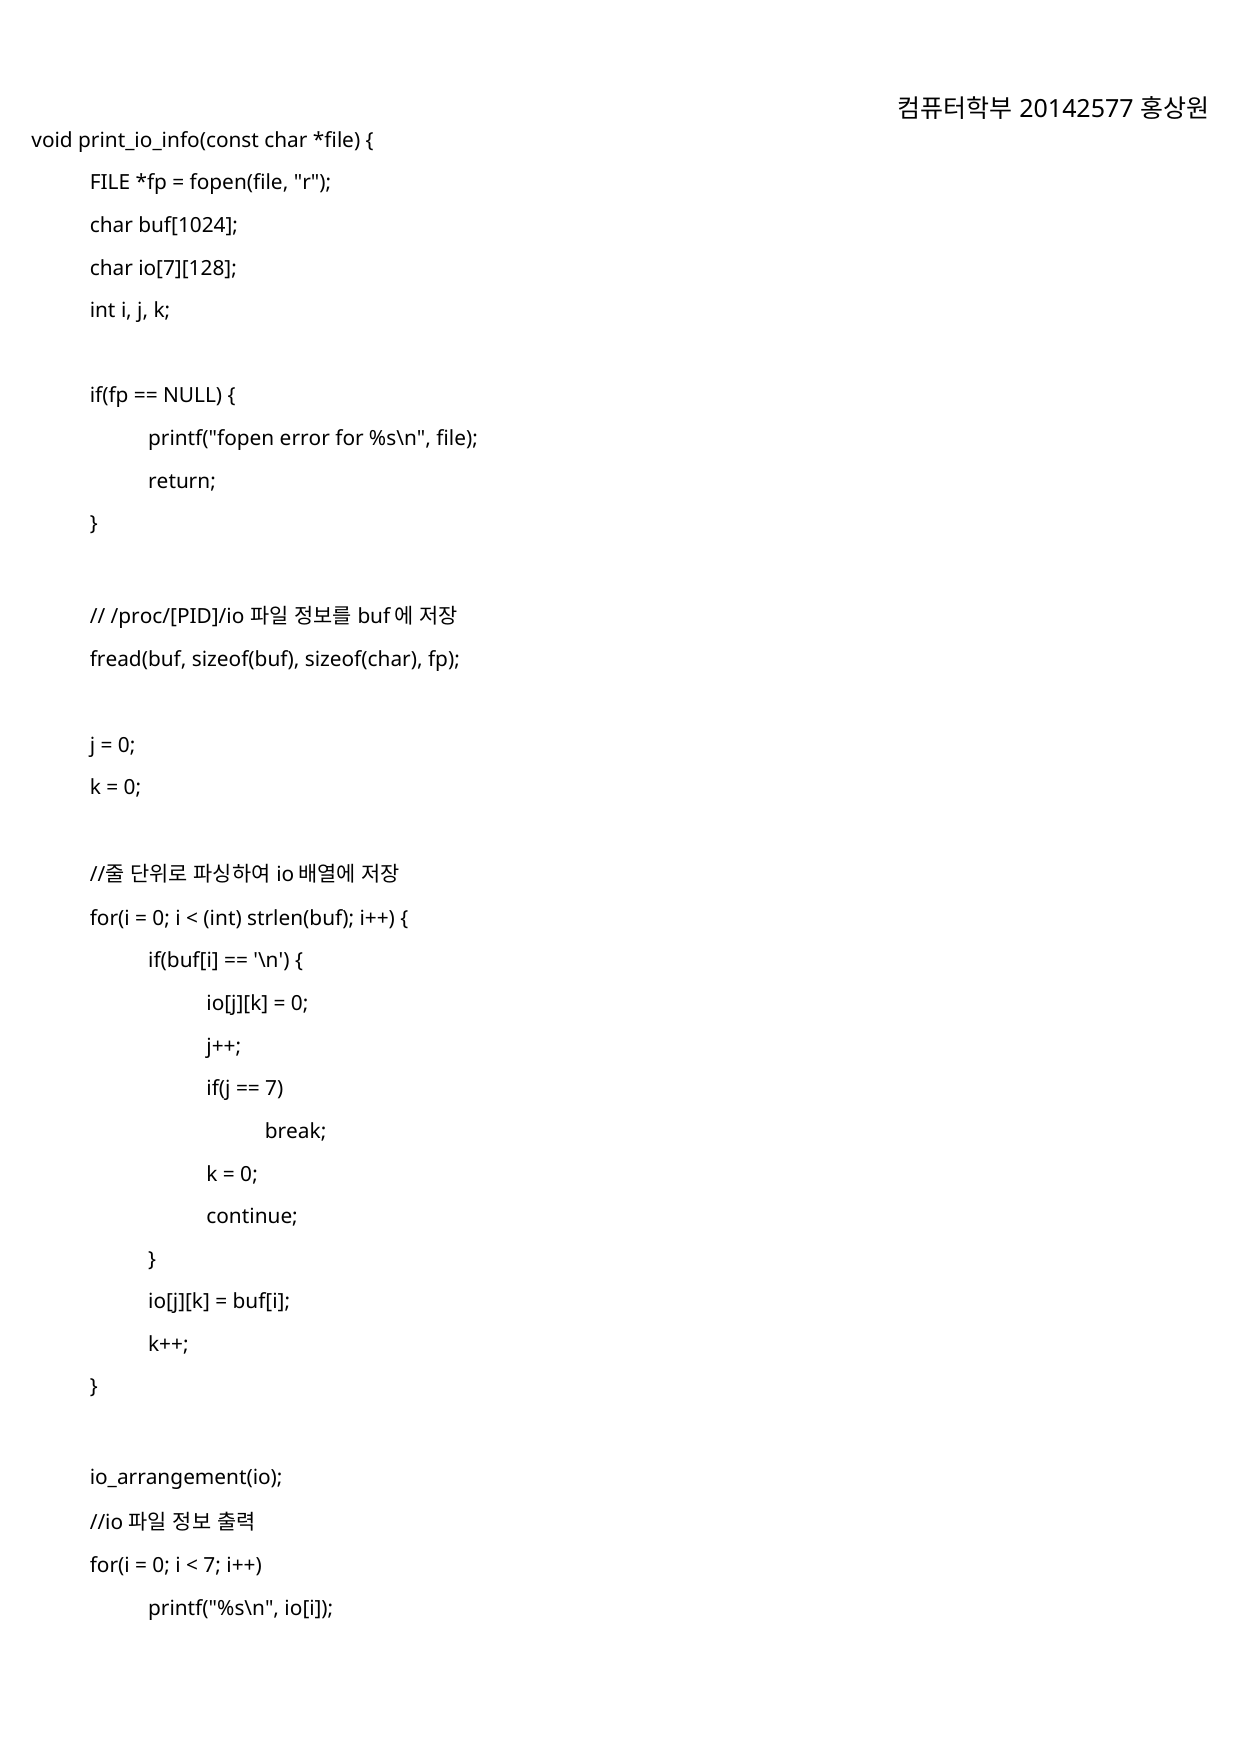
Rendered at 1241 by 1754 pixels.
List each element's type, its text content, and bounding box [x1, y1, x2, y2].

text char io[7][128]; [31, 253, 1209, 281]
text k = 0; [31, 1159, 1209, 1187]
text io[j][k] = 0; [31, 988, 1209, 1017]
text } [31, 1372, 1209, 1400]
text k++; [31, 1329, 1209, 1357]
text if(buf[i] == '\n') { [31, 946, 1209, 974]
text k = 0; [31, 772, 1209, 801]
text int i, j, k; [31, 295, 1209, 324]
text void print_io_info(const char *file) { [31, 125, 1209, 153]
text //io 파일 정보 출력 [31, 1505, 1209, 1535]
text } [31, 508, 1209, 537]
text FILE *fp = fopen(file, "r"); [31, 167, 1209, 196]
text break; [31, 1116, 1209, 1144]
text char buf[1024]; [31, 210, 1209, 238]
text io_arrangement(io); [31, 1462, 1209, 1491]
text if(fp == NULL) { [31, 381, 1209, 409]
text continue; [31, 1201, 1209, 1230]
text j = 0; [31, 730, 1209, 758]
text return; [31, 466, 1209, 494]
text printf("fopen error for %s\n", file); [31, 423, 1209, 452]
text //줄 단위로 파싱하여 io배열에 저장 [31, 858, 1209, 888]
text io[j][k] = buf[i]; [31, 1286, 1209, 1315]
text fread(buf, sizeof(buf), sizeof(char), fp); [31, 644, 1209, 673]
text } [31, 1244, 1209, 1272]
text j++; [31, 1031, 1209, 1059]
text for(i = 0; i < (int) strlen(buf); i++) { [31, 903, 1209, 931]
text // /proc/[PID]/io 파일 정보를 buf에 저장 [31, 599, 1209, 629]
text printf("%s\n", io[i]); [31, 1593, 1209, 1622]
text if(j == 7) [31, 1073, 1209, 1102]
text for(i = 0; i < 7; i++) [31, 1551, 1209, 1579]
